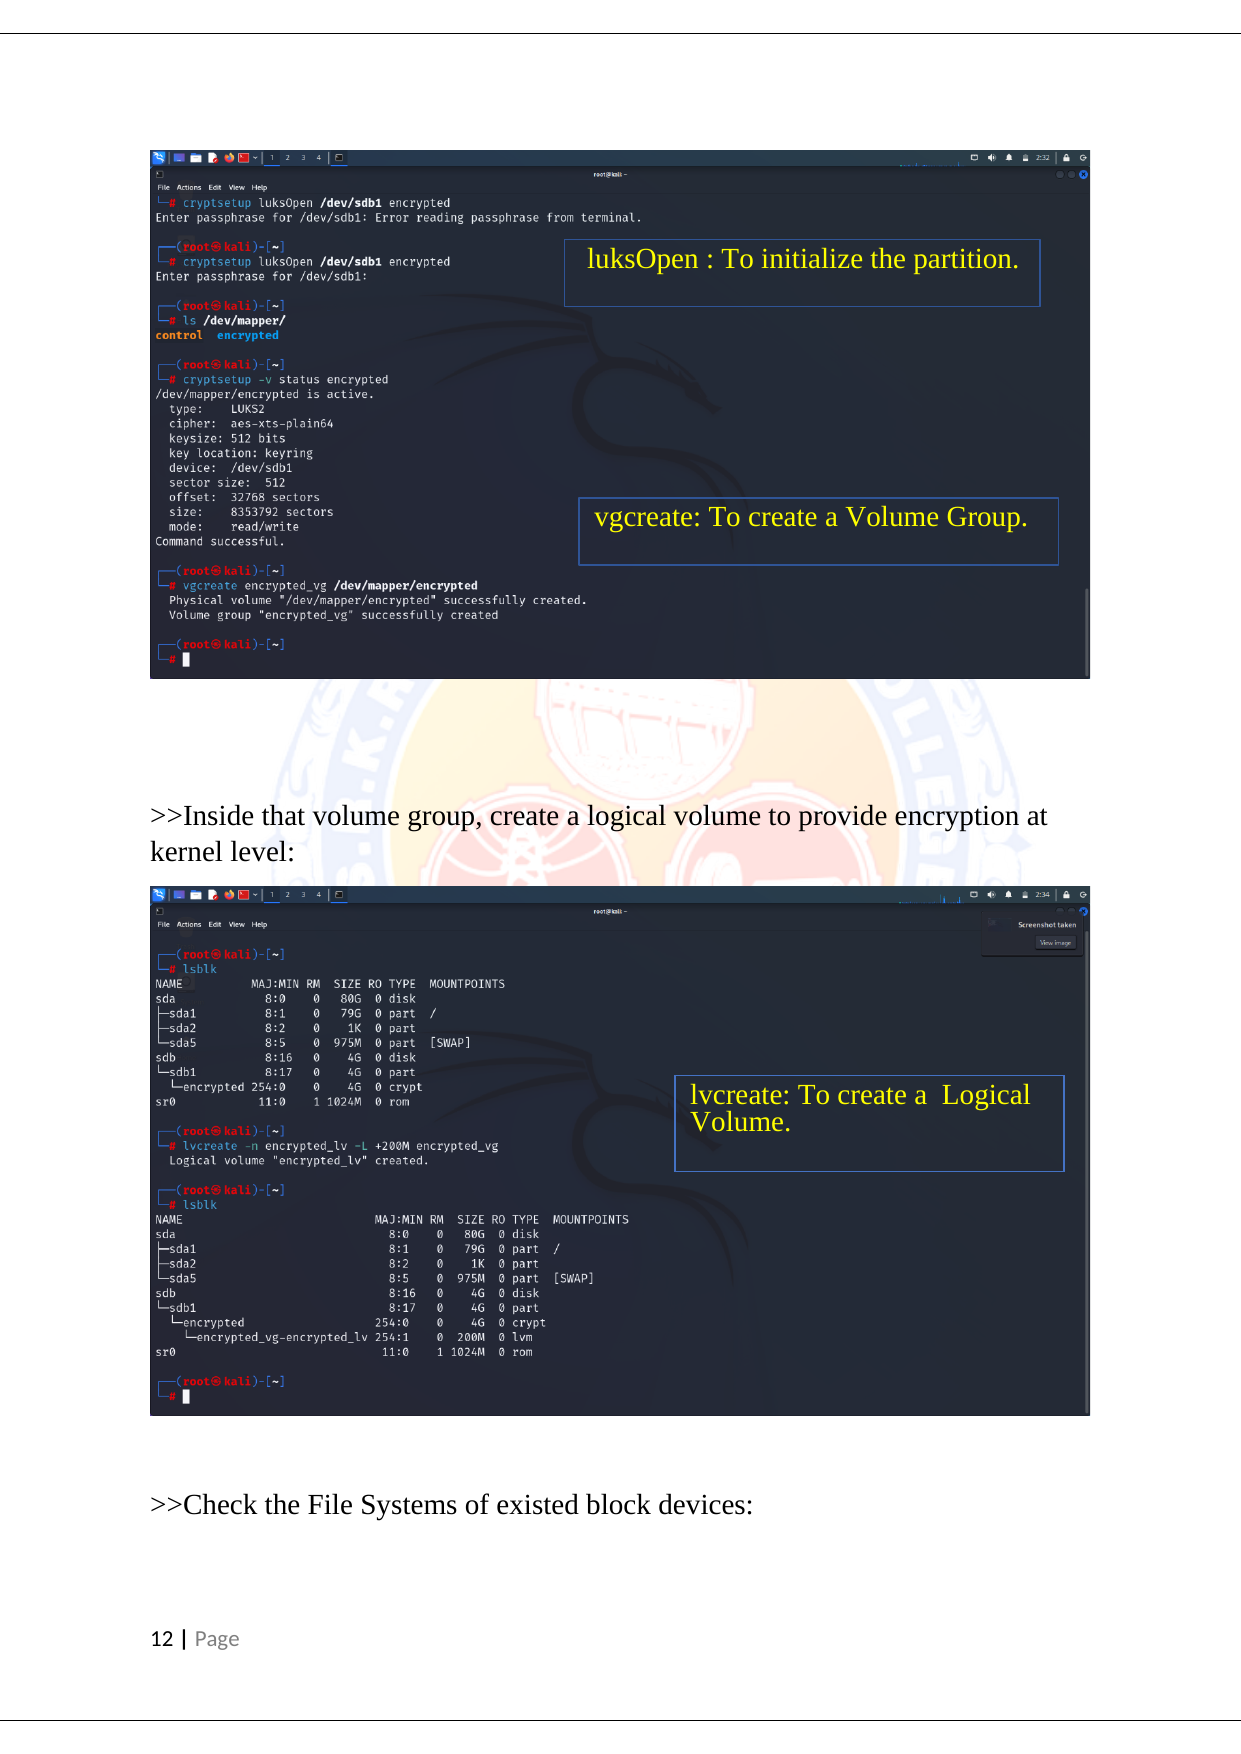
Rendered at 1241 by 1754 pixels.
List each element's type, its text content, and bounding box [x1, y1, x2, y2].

picture [150, 150, 1091, 679]
text >>Inside that volume group, create a logical volume to provide encryption at kernel level: [150, 798, 1090, 867]
text >>Check the File Systems of existed block devices: [150, 1487, 1090, 1521]
picture [150, 886, 1091, 1416]
